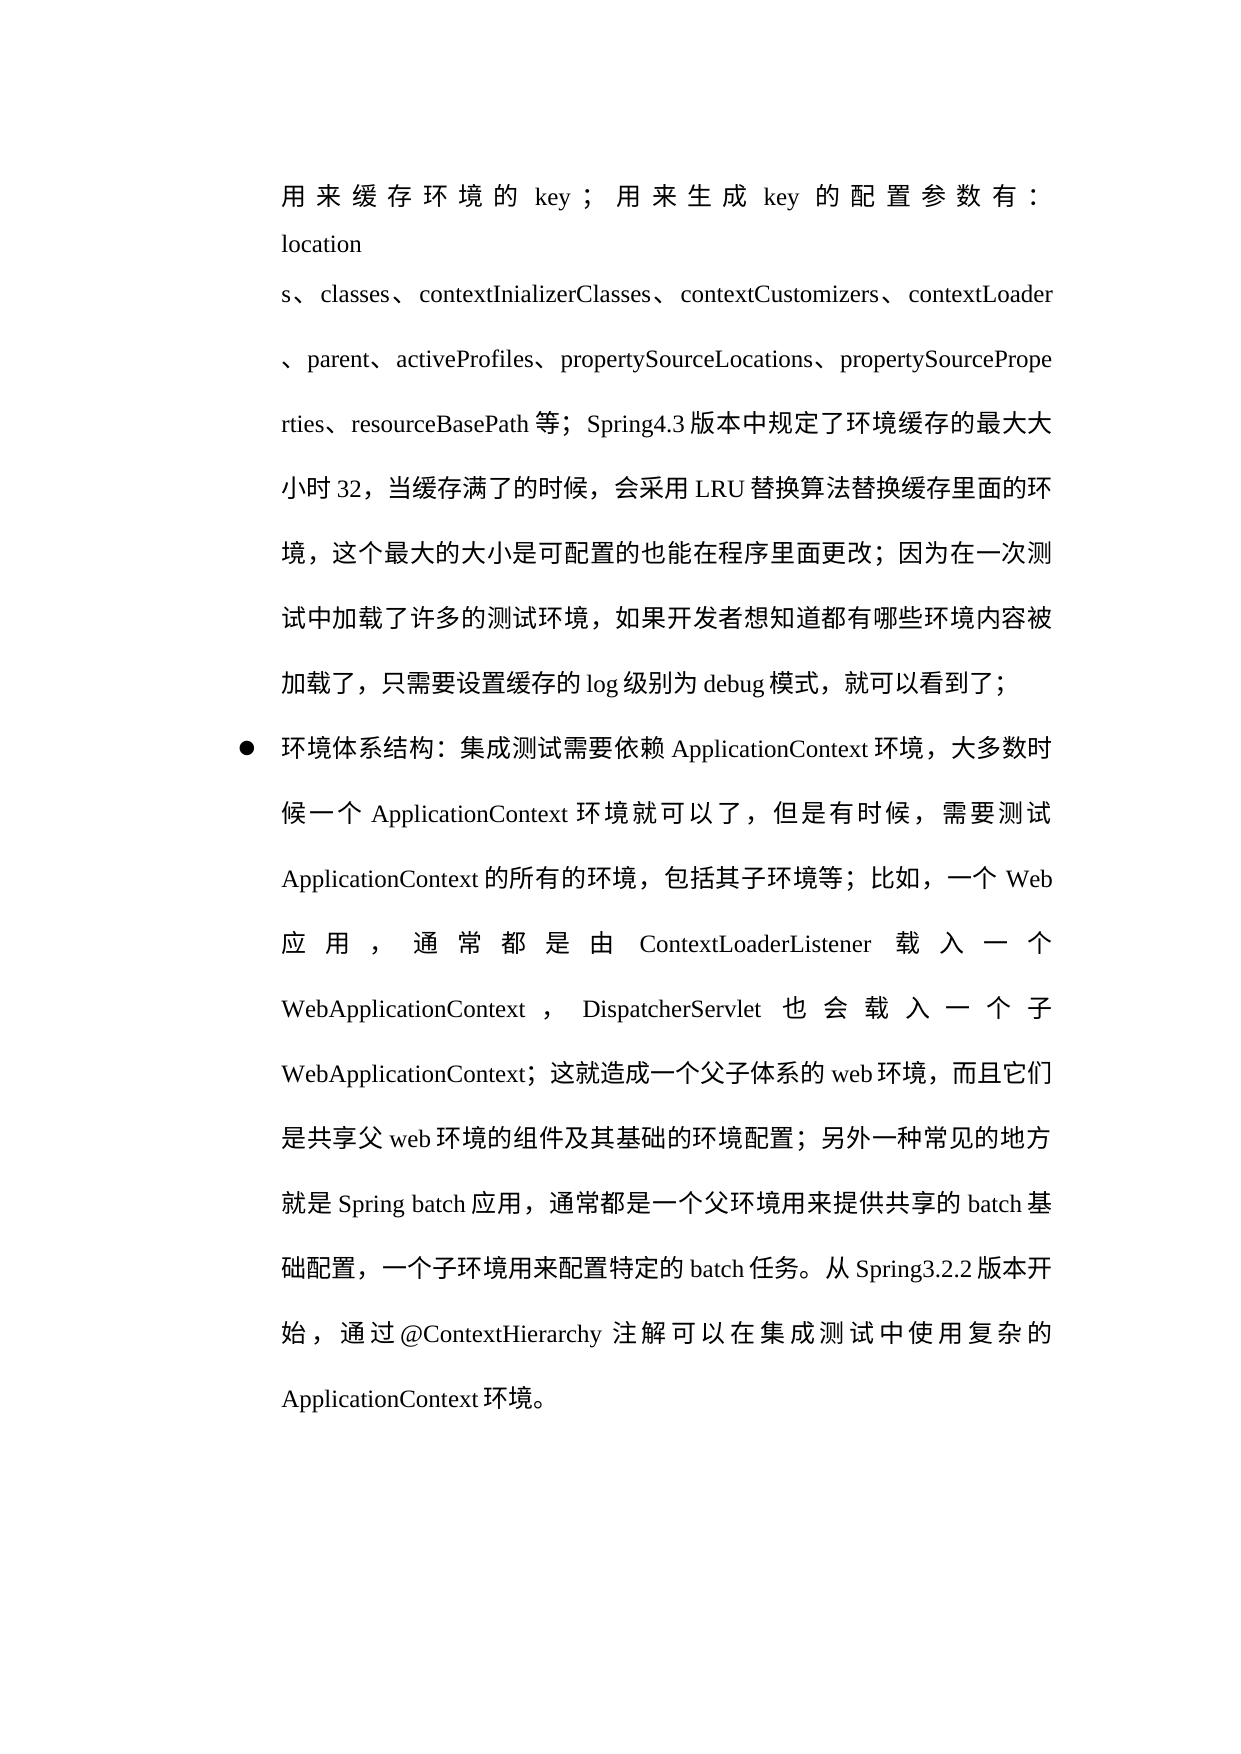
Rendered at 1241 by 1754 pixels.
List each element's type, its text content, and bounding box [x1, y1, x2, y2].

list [237, 162, 1053, 714]
list 环境体系结构：集成测试需要依赖ApplicationContext环境，大多数时候一个ApplicationContext环境就可以了，但是有时候，需要测试ApplicationContext的所有的环境，包括其子环境等；比如，一个Web应用，通常都是由ContextLoaderListener载入一个WebApplicationContext，DispatcherServlet也会载入一个子WebApplicationContext；这就造成一个父子体系的web环境，而且它们是共享父web环境的组件及其基础的环境配置；另外一种常见的地方就是Spring batch应用，通常都是一个父环境用来提供共享的batch基础配置，一个子环境用来配置特定的batch任务。从Spring3.2.2版本开始，通过@ContextHierarchy注解可以在集成测试中使用复杂的ApplicationContext环境。 [237, 714, 1053, 1429]
